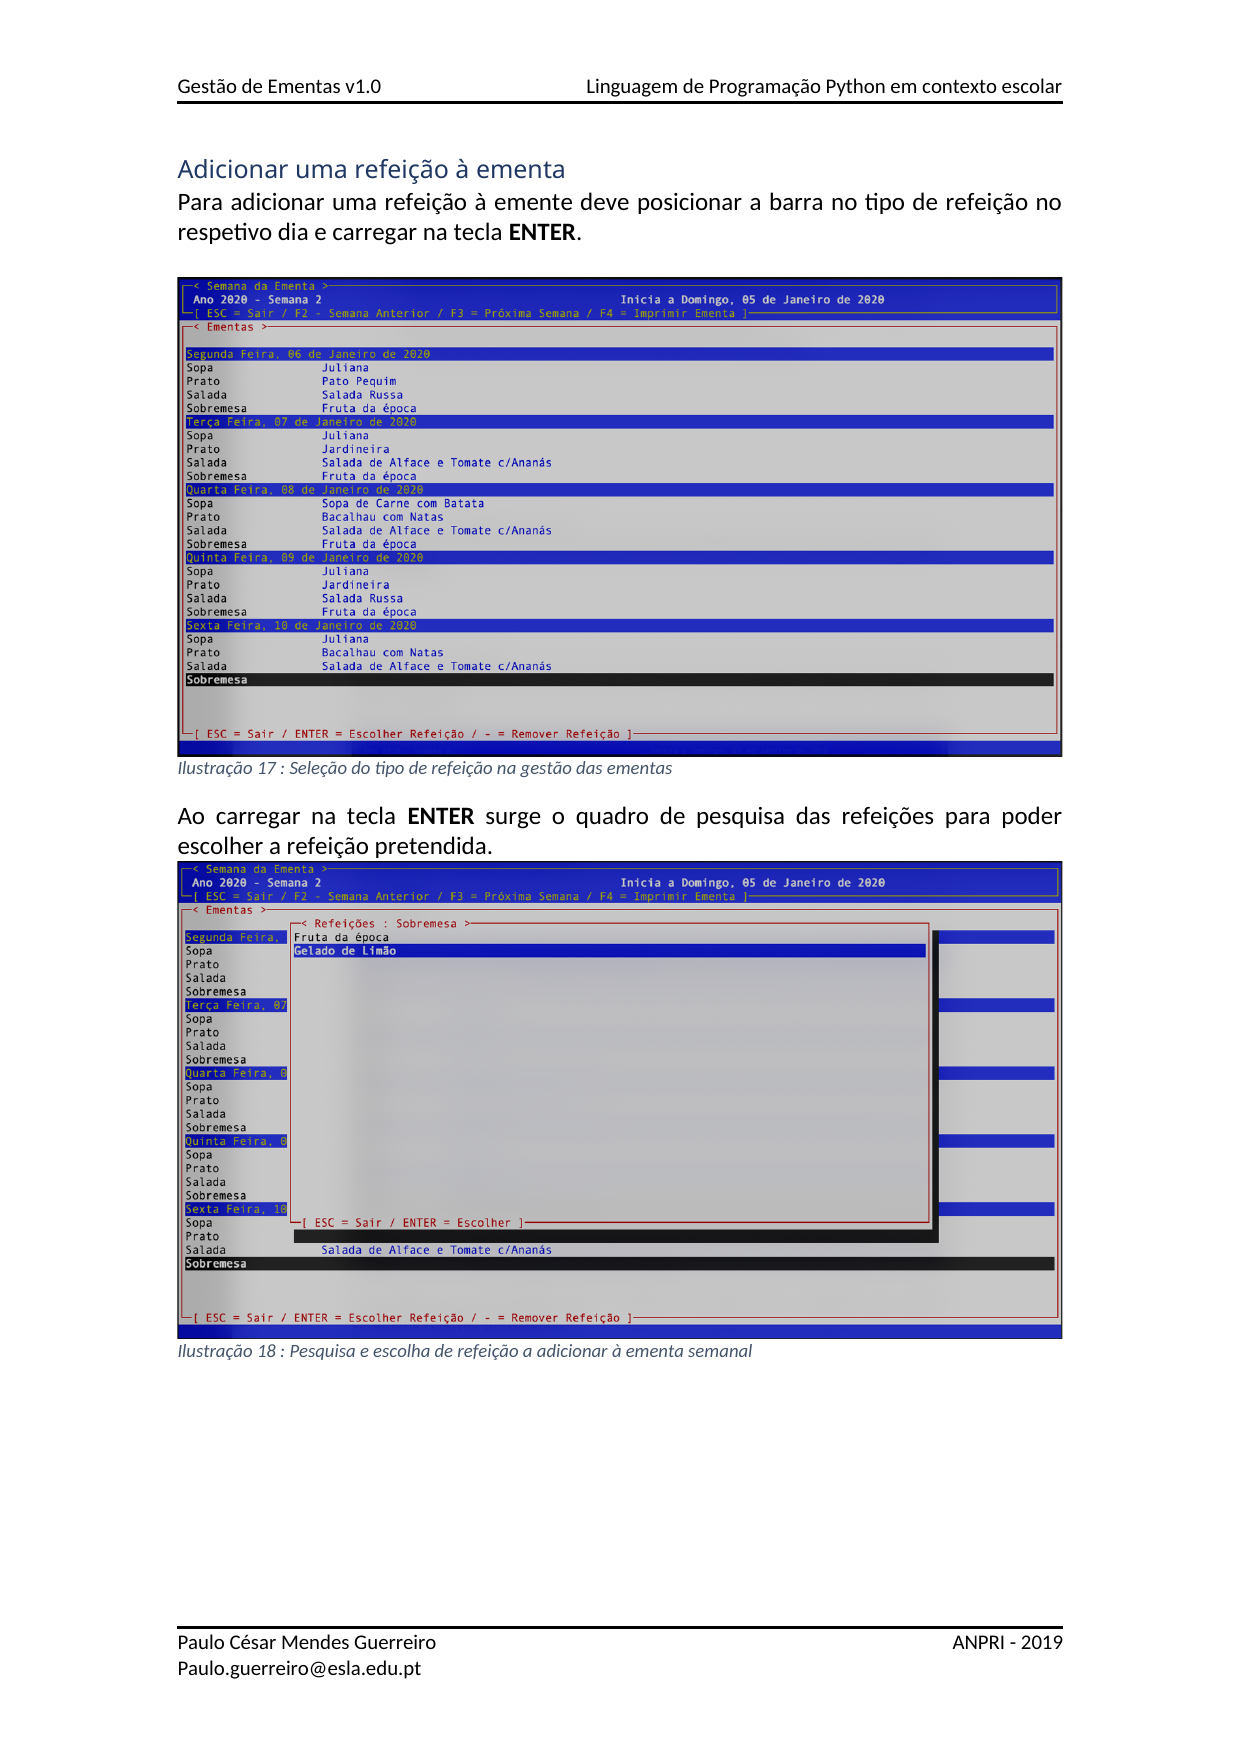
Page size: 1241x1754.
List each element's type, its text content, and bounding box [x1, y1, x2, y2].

subtitle Adicionar uma refeição à ementa [177, 152, 1063, 186]
text Ilustração 17 : Seleção do tipo de refeição na gestão das ementas [177, 757, 1063, 779]
text Ilustração 18 : Pesquisa e escolha de refeição a adicionar à ementa semanal [177, 1339, 1063, 1362]
text Para adicionar uma refeição à emente deve posicionar a barra no tipo de refeição no respetivo dia e carregar na tecla ENTER. [177, 186, 1063, 247]
text Ao carregar na tecla ENTER surge o quadro de pesquisa das refeições para poder escolher a refeição pretendida. [177, 800, 1063, 861]
picture [177, 277, 1063, 757]
picture [177, 861, 1063, 1339]
